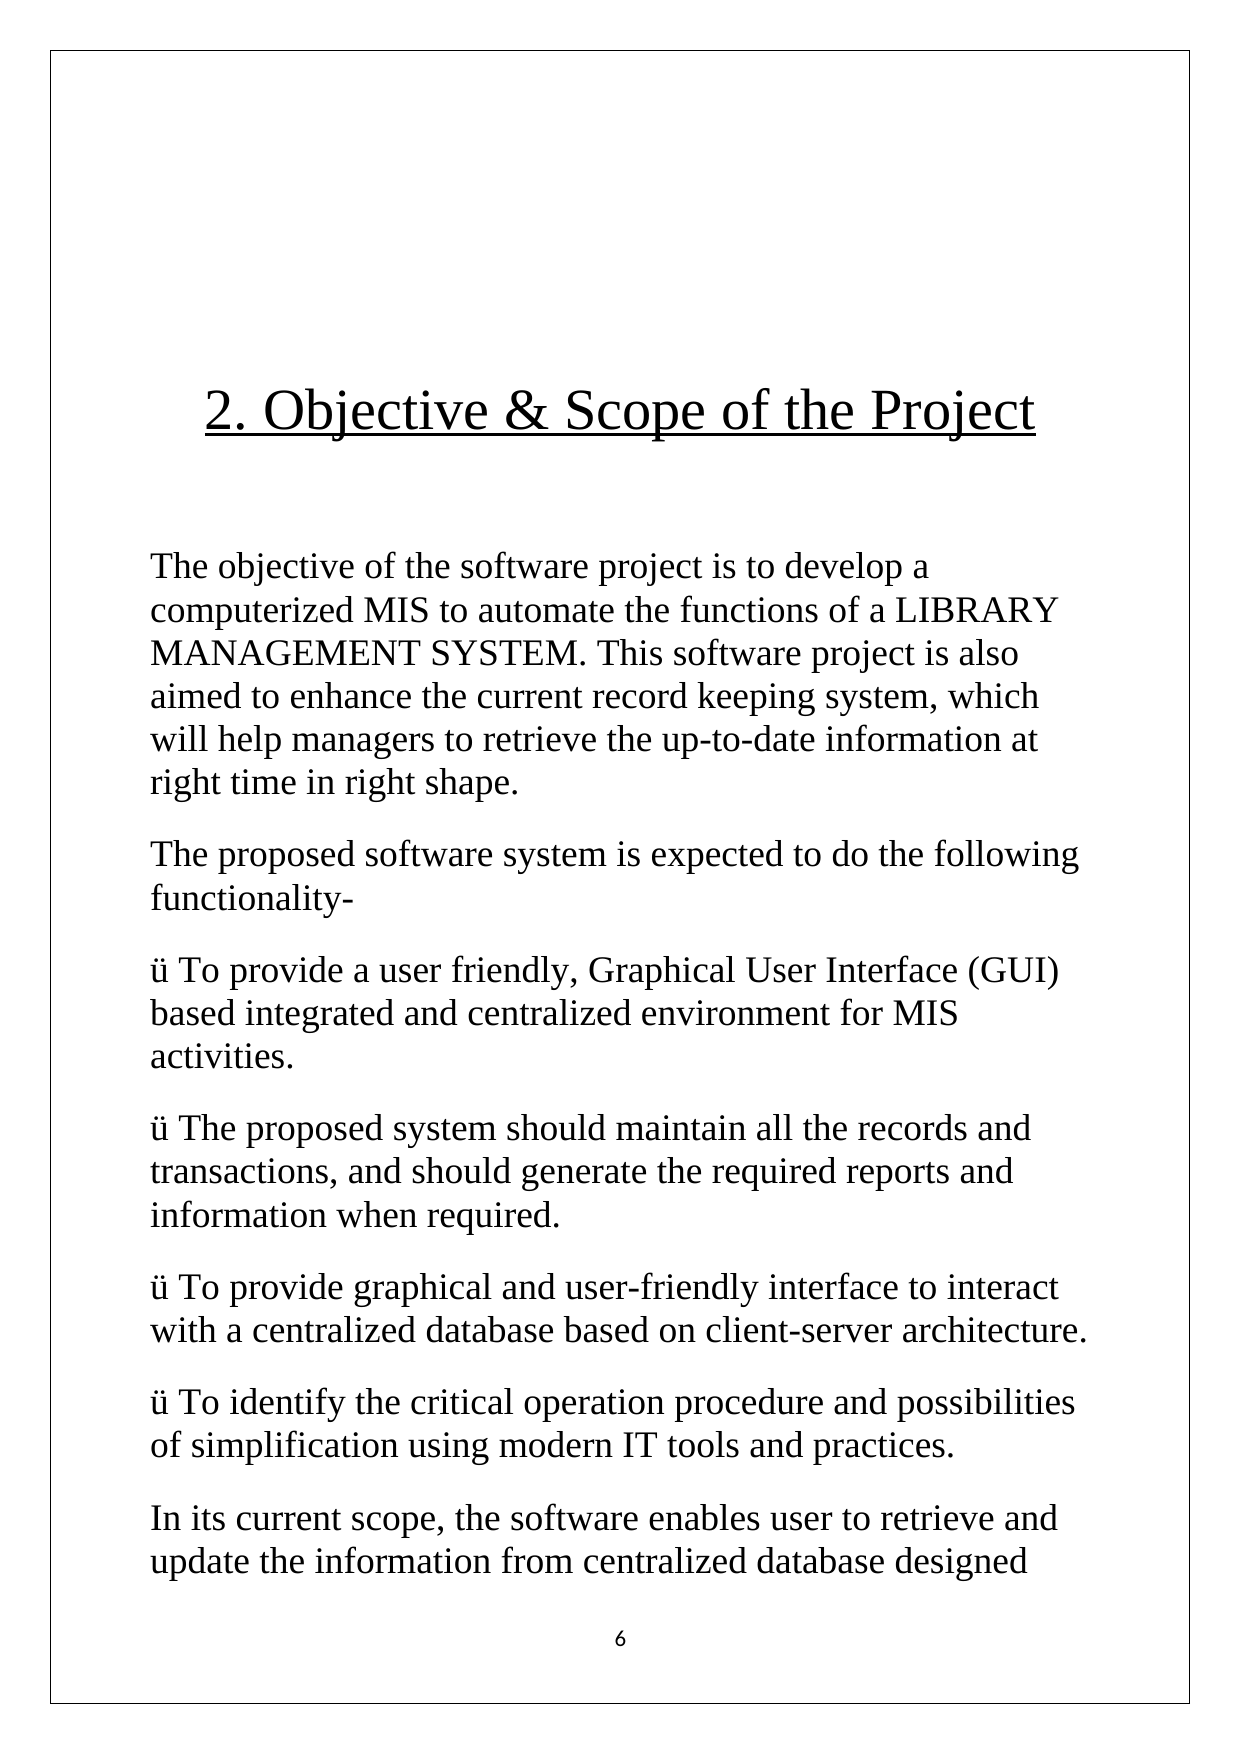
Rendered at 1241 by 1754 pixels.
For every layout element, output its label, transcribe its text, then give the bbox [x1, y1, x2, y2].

text ü The proposed system should maintain all the records and transactions, and should generate the required reports and information when required. [150, 1106, 1090, 1235]
text ü To provide a user friendly, Graphical User Interface (GUI) based integrated and centralized environment for MIS activities. [150, 947, 1090, 1077]
text ü To identify the critical operation procedure and possibilities of simplification using modern IT tools and practices. [150, 1380, 1090, 1466]
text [150, 1495, 1090, 1581]
text The proposed software system is expected to do the following functionality- [150, 832, 1090, 918]
text 2. Objective & Scope of the Project [150, 375, 1090, 442]
text ü To provide graphical and user-friendly interface to interact with a centralized database based on client-server architecture. [150, 1264, 1090, 1351]
text The objective of the software project is to develop a computerized MIS to automate the functions of a LIBRARY MANAGEMENT SYSTEM. This software project is also aimed to enhance the current record keeping system, which will help managers to retrieve the up-to-date information at right time in right shape. [150, 544, 1090, 803]
